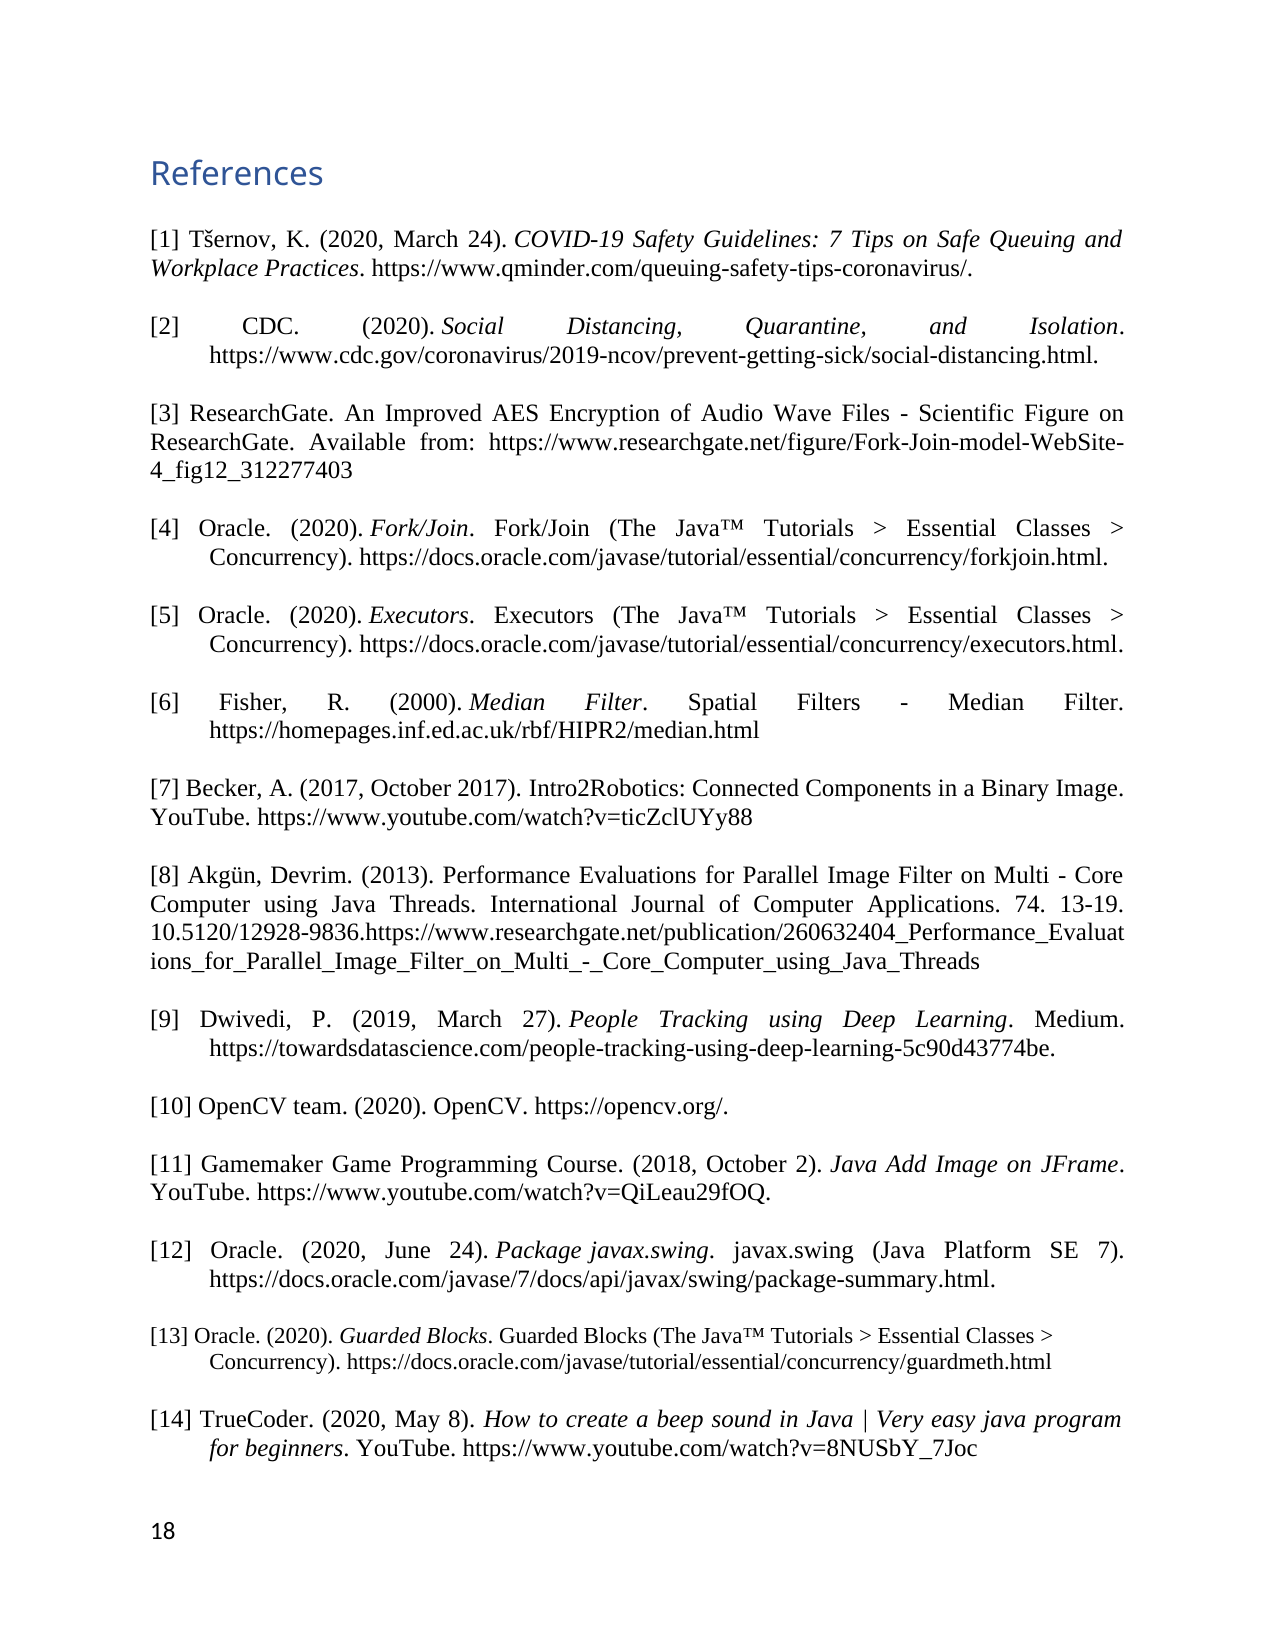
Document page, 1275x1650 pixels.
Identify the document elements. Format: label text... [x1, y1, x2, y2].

text [6] Fisher, R. (2000). Median Filter. Spatial Filters - Median Filter. https://homepages.inf.ed.ac.uk/rbf/HIPR2/median.html [150, 687, 1125, 744]
text [11] Gamemaker Game Programming Course. (2018, October 2). Java Add Image on JFrame. YouTube. https://www.youtube.com/watch?v=QiLeau29fOQ. [150, 1149, 1125, 1206]
subtitle References [150, 150, 1125, 195]
text [8] Akgün, Devrim. (2013). Performance Evaluations for Parallel Image Filter on Multi - Core Computer using Java Threads. International Journal of Computer Applications. 74. 13-19. 10.5120/12928-9836.https://www.researchgate.net/publication/260632404_Performance_Evaluations_for_Parallel_Image_Filter_on_Multi_-_Core_Computer_using_Java_Threads [150, 860, 1125, 975]
text [13] Oracle. (2020). Guarded Blocks. Guarded Blocks (The Java™ Tutorials > Essential Classes > Concurrency). https://docs.oracle.com/javase/tutorial/essential/concurrency/guardmeth.html [150, 1322, 1125, 1375]
text [10] OpenCV team. (2020). OpenCV. https://opencv.org/. [150, 1091, 1125, 1119]
text [3] ResearchGate. An Improved AES Encryption of Audio Wave Files - Scientific Figure on ResearchGate. Available from: https://www.researchgate.net/figure/Fork-Join-model-WebSite-4_fig12_312277403 [150, 398, 1125, 484]
text [4] Oracle. (2020). Fork/Join. Fork/Join (The Java™ Tutorials > Essential Classes > Concurrency). https://docs.oracle.com/javase/tutorial/essential/concurrency/forkjoin.html. [150, 513, 1125, 571]
text [7] Becker, A. (2017, October 2017). Intro2Robotics: Connected Components in a Binary Image. YouTube. https://www.youtube.com/watch?v=ticZclUYy88 [150, 773, 1125, 831]
text [1] Tšernov, K. (2020, March 24). COVID-19 Safety Guidelines: 7 Tips on Safe Queuing and Workplace Practices. https://www.qminder.com/queuing-safety-tips-coronavirus/. [150, 224, 1125, 282]
text [9] Dwivedi, P. (2019, March 27). People Tracking using Deep Learning. Medium. https://towardsdatascience.com/people-tracking-using-deep-learning-5c90d43774be. [150, 1004, 1125, 1062]
text [5] Oracle. (2020). Executors. Executors (The Java™ Tutorials > Essential Classes > Concurrency). https://docs.oracle.com/javase/tutorial/essential/concurrency/executors.html. [150, 600, 1125, 657]
text [14] TrueCoder. (2020, May 8). How to create a beep sound in Java | Very easy java program for beginners. YouTube. https://www.youtube.com/watch?v=8NUSbY_7Joc [150, 1404, 1125, 1461]
text [12] Oracle. (2020, June 24). Package javax.swing. javax.swing (Java Platform SE 7). https://docs.oracle.com/javase/7/docs/api/javax/swing/package-summary.html. [150, 1235, 1125, 1293]
text [2] CDC. (2020). Social Distancing, Quarantine, and Isolation. https://www.cdc.gov/coronavirus/2019-ncov/prevent-getting-sick/social-distancing.html. [150, 311, 1125, 369]
